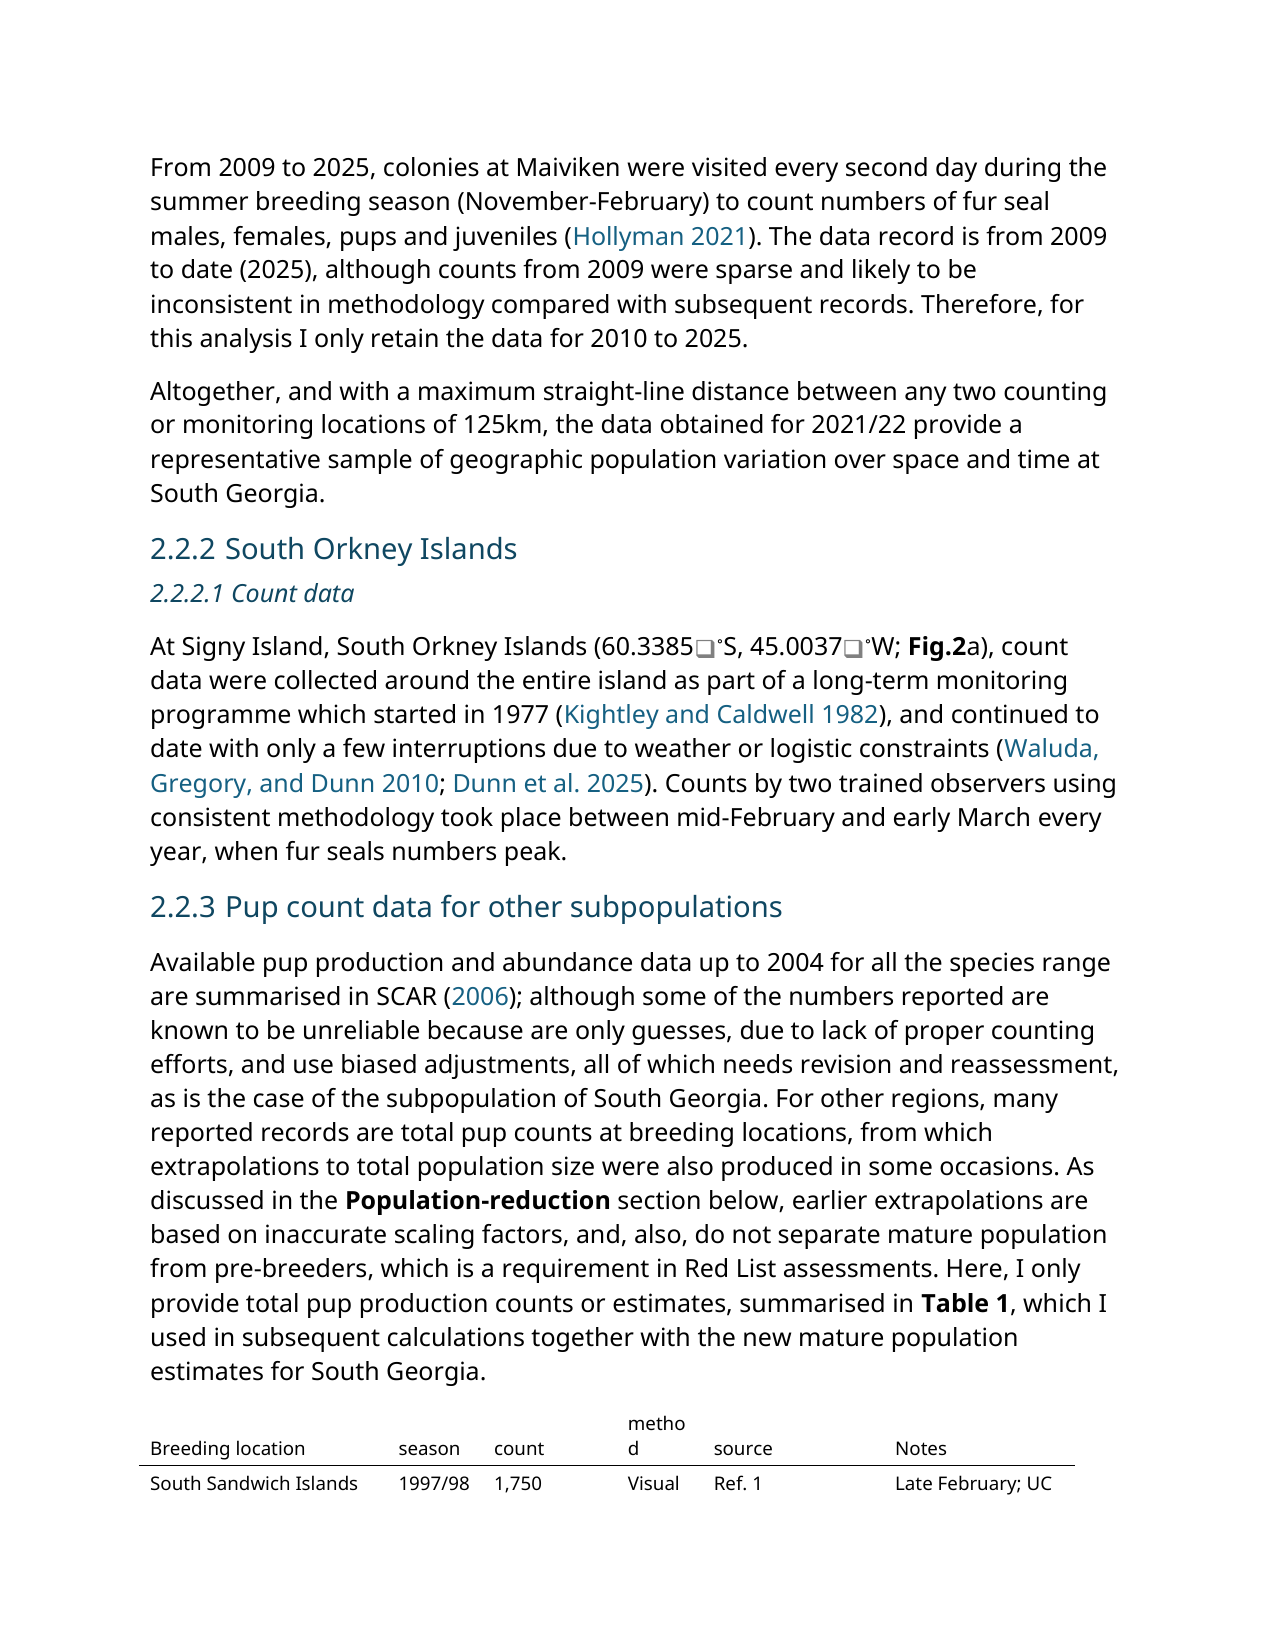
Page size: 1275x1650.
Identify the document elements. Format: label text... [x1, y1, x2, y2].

table_header Notes [884, 1406, 1075, 1465]
text From 2009 to 2025, colonies at Maiviken were visited every second day during the summer breeding season (November-February) to count numbers of fur seal males, females, pups and juveniles (Hollyman 2021). The data record is from 2009 to date (2025), although counts from 2009 were sparse and likely to be inconsistent in methodology compared with subsequent records. Therefore, for this analysis I only retain the data for 2010 to 2025. [150, 150, 1125, 354]
table_cell 1997/98 [387, 1466, 483, 1499]
subtitle 2.2.2 South Orkney Islands [150, 528, 1125, 568]
table_cell Ref. 1 [702, 1466, 884, 1499]
table_cell 1,750 [483, 1466, 616, 1499]
table_header method [616, 1406, 702, 1465]
table_header season [387, 1406, 483, 1465]
text Altogether, and with a maximum straight-line distance between any two counting or monitoring locations of 125km, the data obtained for 2021/22 provide a representative sample of geographic population variation over space and time at South Georgia. [150, 373, 1125, 509]
table_cell South Sandwich Islands [139, 1466, 387, 1499]
table_header source [702, 1406, 884, 1465]
text At Signy Island, South Orkney Islands (60.3385S, 45.0037W; Fig.2a), count data were collected around the entire island as part of a long-term monitoring programme which started in 1977 (Kightley and Caldwell 1982), and continued to date with only a few interruptions due to weather or logistic constraints (Waluda, Gregory, and Dunn 2010; Dunn et al. 2025). Counts by two trained observers using consistent methodology took place between mid-February and early March every year, when fur seals numbers peak. [150, 629, 1125, 867]
text Available pup production and abundance data up to 2004 for all the species range are summarised in SCAR (2006); although some of the numbers reported are known to be unreliable because are only guesses, due to lack of proper counting efforts, and use biased adjustments, all of which needs revision and reassessment, as is the case of the subpopulation of South Georgia. For other regions, many reported records are total pup counts at breeding locations, from which extrapolations to total population size were also produced in some occasions. As discussed in the Population-reduction section below, earlier extrapolations are based on inaccurate scaling factors, and, also, do not separate mature population from pre-breeders, which is a requirement in Red List assessments. Here, I only provide total pup production counts or estimates, summarised in Table 1, which I used in subsequent calculations together with the new mature population estimates for South Georgia. [150, 944, 1125, 1387]
subtitle 2.2.3 Pup count data for other subpopulations [150, 886, 1125, 926]
table_header Breeding location [139, 1406, 387, 1465]
subtitle 2.2.2.1 Count data [150, 576, 1125, 610]
table_cell Visual [616, 1466, 702, 1499]
table_header count [483, 1406, 616, 1465]
table_cell Late February; UC [884, 1466, 1075, 1499]
